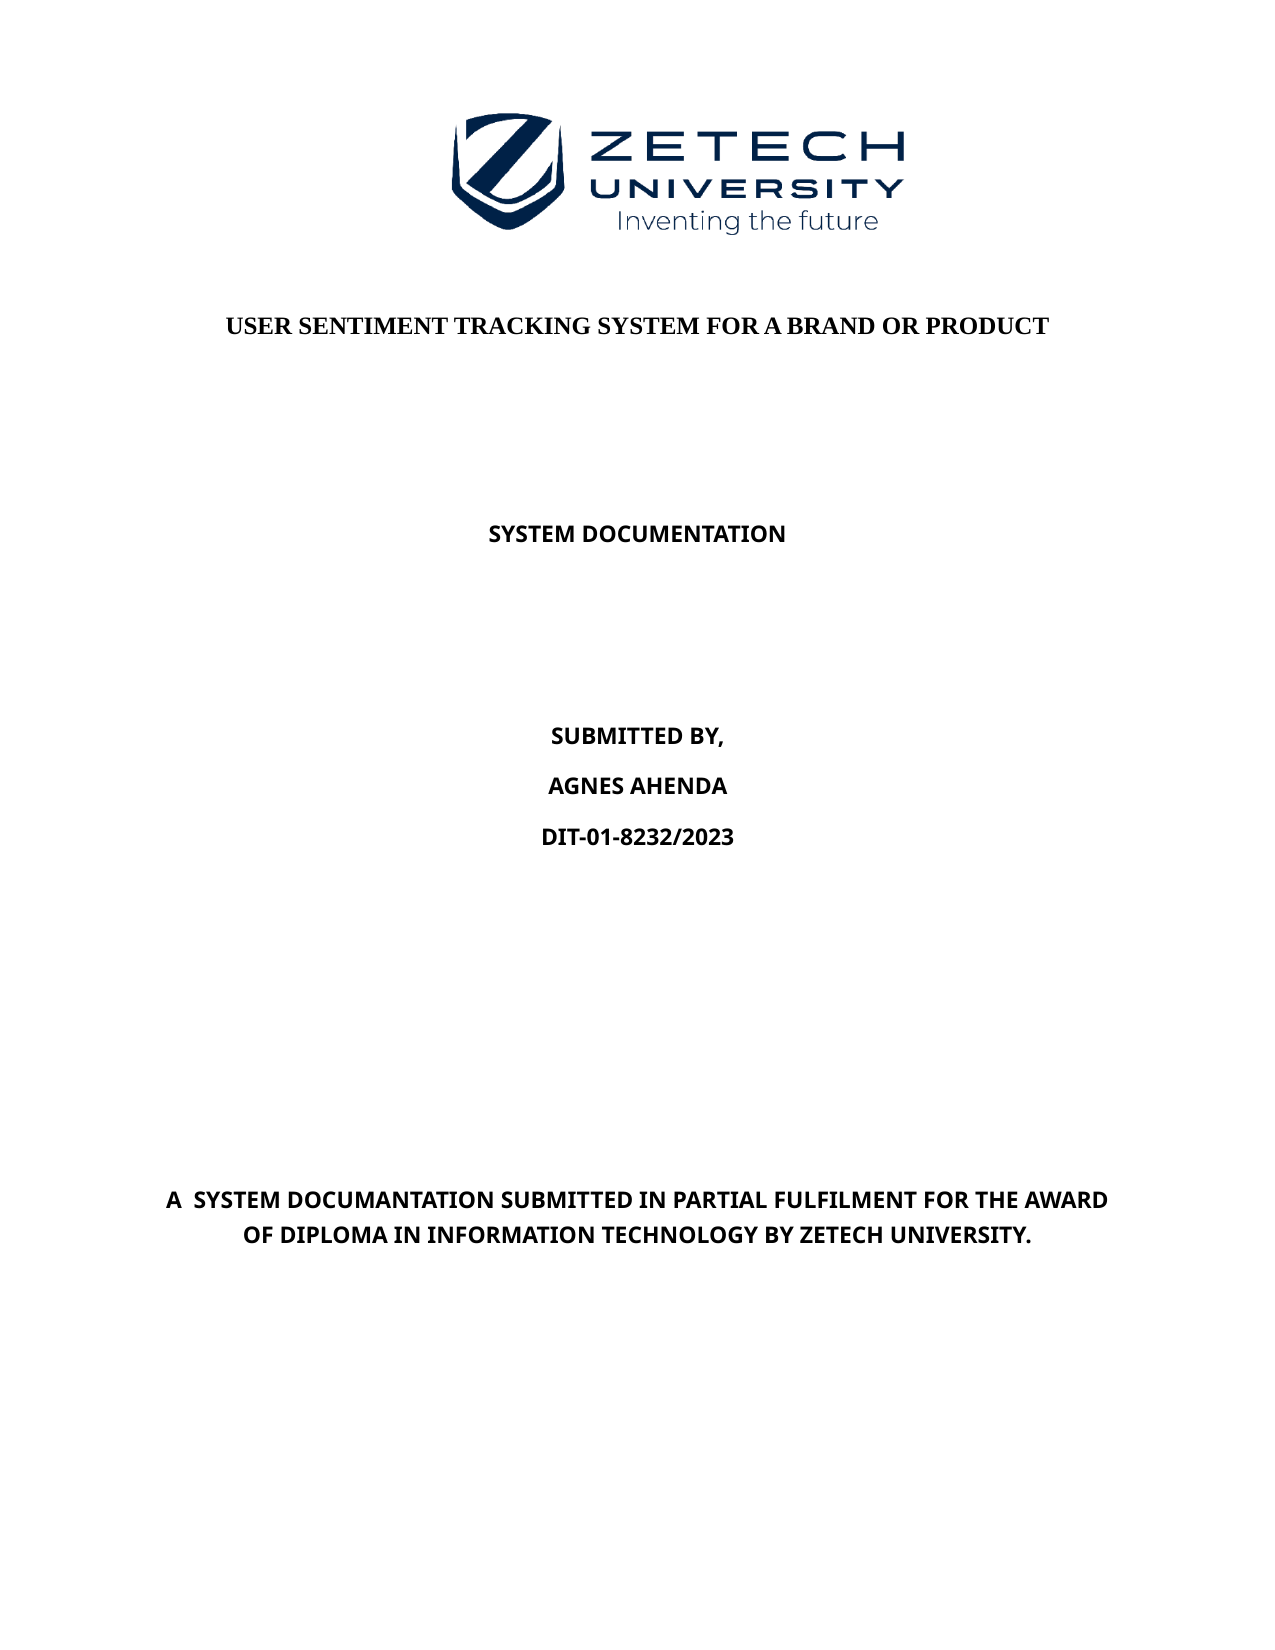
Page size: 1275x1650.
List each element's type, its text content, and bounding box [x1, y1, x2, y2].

text SUBMITTED BY, [150, 720, 1125, 751]
text A SYSTEM DOCUMANTATION SUBMITTED IN PARTIAL FULFILMENT FOR THE AWARD OF DIPLOMA IN INFORMATION TECHNOLOGY BY ZETECH UNIVERSITY. [150, 1183, 1125, 1251]
text USER SENTIMENT TRACKING SYSTEM FOR A BRAND OR PRODUCT [150, 311, 1125, 339]
text AGNES AHENDA [150, 770, 1125, 802]
text SYSTEM DOCUMENTATION [150, 518, 1125, 549]
text DIT-01-8232/2023 [150, 821, 1125, 852]
picture [432, 103, 917, 241]
